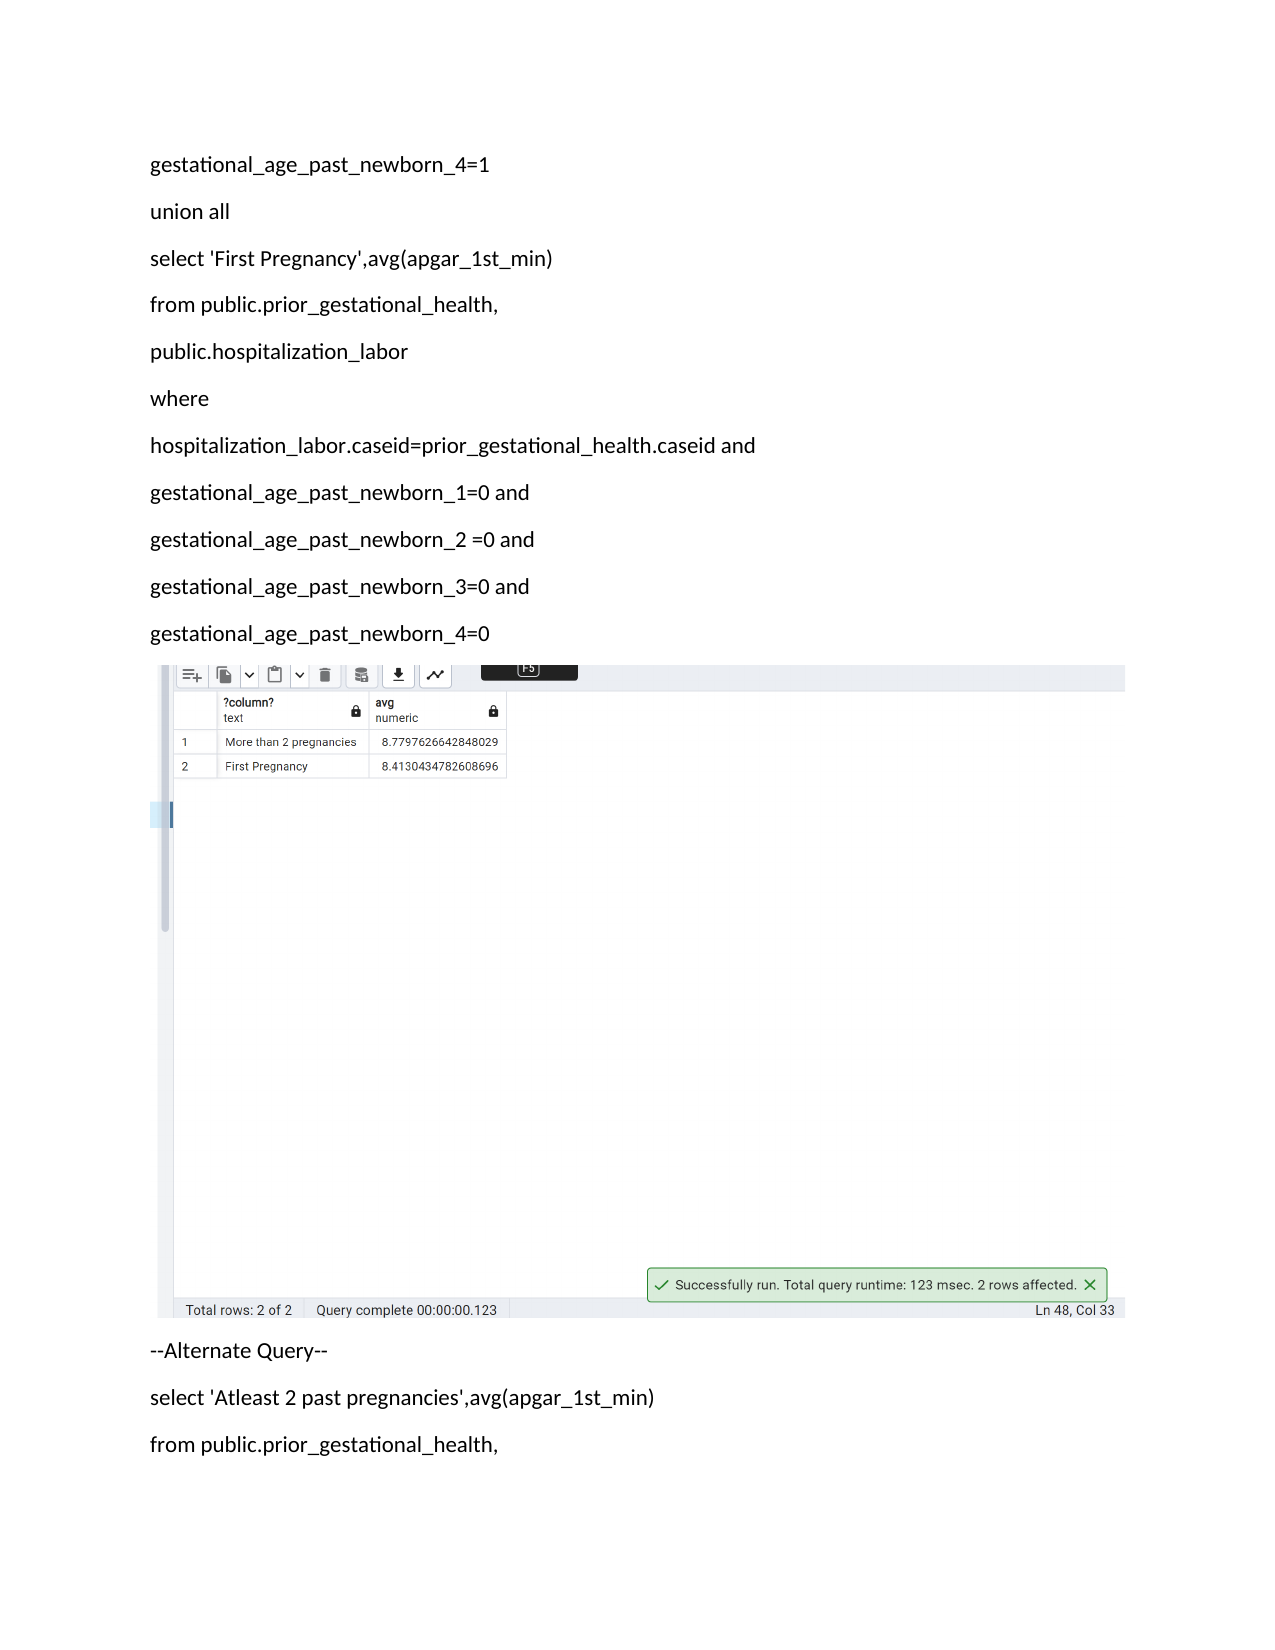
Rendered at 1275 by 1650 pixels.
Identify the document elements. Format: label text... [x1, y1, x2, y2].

text select 'Atleast 2 past pregnancies',avg(apgar_1st_min) [150, 1383, 1125, 1411]
text gestational_age_past_newborn_1=0 and [150, 478, 1125, 506]
text gestational_age_past_newborn_3=0 and [150, 572, 1125, 600]
text hospitalization_labor.caseid=prior_gestational_health.caseid and [150, 431, 1125, 459]
picture [150, 665, 1125, 1318]
text public.hospitalization_labor [150, 337, 1125, 366]
text gestational_age_past_newborn_4=1 [150, 150, 1125, 178]
text from public.prior_gestational_health, [150, 1430, 1125, 1458]
text from public.prior_gestational_health, [150, 291, 1125, 319]
text union all [150, 197, 1125, 225]
text where [150, 384, 1125, 412]
text gestational_age_past_newborn_2 =0 and [150, 525, 1125, 553]
text select 'First Pregnancy',avg(apgar_1st_min) [150, 244, 1125, 272]
text gestational_age_past_newborn_4=0 [150, 619, 1125, 647]
text --Alternate Query-- [150, 1337, 1125, 1364]
